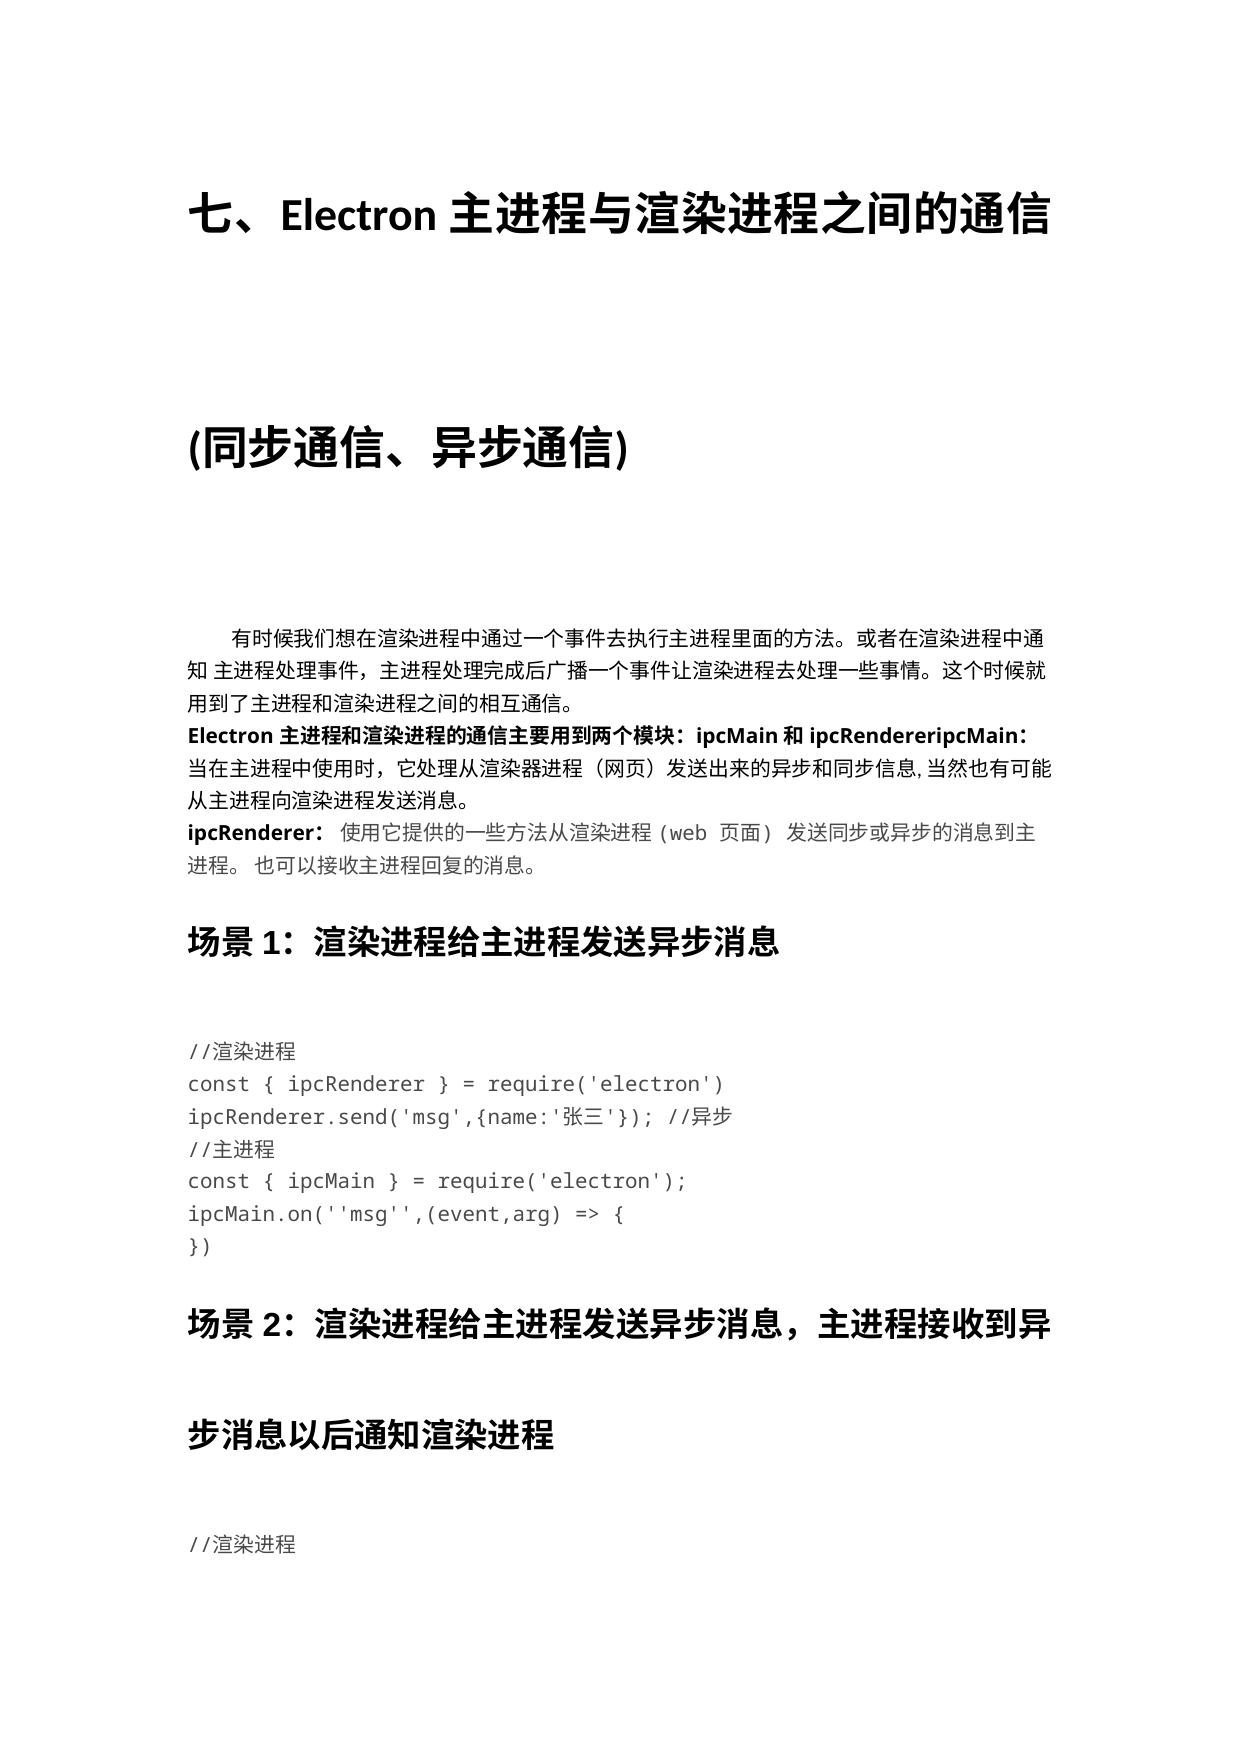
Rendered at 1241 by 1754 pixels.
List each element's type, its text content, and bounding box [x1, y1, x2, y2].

text const { ipcMain } = require('electron'); [187, 1164, 1053, 1197]
text Electron 主进程和渲染进程的通信主要用到两个模块：ipcMain 和 ipcRendereripcMain：当在主进程中使用时，它处理从渲染器进程（网页）发送出来的异步和同步信息, 当然也有可能从主进程向渲染进程发送消息。 [187, 718, 1053, 816]
subtitle 七、Electron 主进程与渲染进程之间的通信(同步通信、异步通信) [187, 162, 1053, 493]
subtitle 场景 1：渲染进程给主进程发送异步消息 [187, 908, 1053, 973]
text }) [187, 1229, 1053, 1262]
text //渲染进程 [187, 1528, 1053, 1560]
text 用到了主进程和渲染进程之间的相互通信。 [187, 686, 1053, 718]
text //渲染进程 [187, 1034, 1053, 1067]
text ipcMain.on(''msg'',(event,arg) => { [187, 1197, 1053, 1229]
text 进程。 也可以接收主进程回复的消息。 [187, 848, 1053, 881]
text 有时候我们想在渲染进程中通过一个事件去执行主进程里面的方法。或者在渲染进程中通知 主进程处理事件，主进程处理完成后广播一个事件让渲染进程去处理一些事情。这个时候就 [187, 621, 1053, 686]
subtitle 场景 2：渲染进程给主进程发送异步消息，主进程接收到异步消息以后通知渲染进程 [187, 1289, 1053, 1466]
text const { ipcRenderer } = require('electron') [187, 1067, 1053, 1099]
text ipcRenderer： 使用它提供的一些方法从渲染进程 (web 页面) 发送同步或异步的消息到主 [187, 816, 1053, 848]
text ipcRenderer.send('msg',{name:'张三'}); //异步 [187, 1099, 1053, 1132]
text //主进程 [187, 1132, 1053, 1164]
